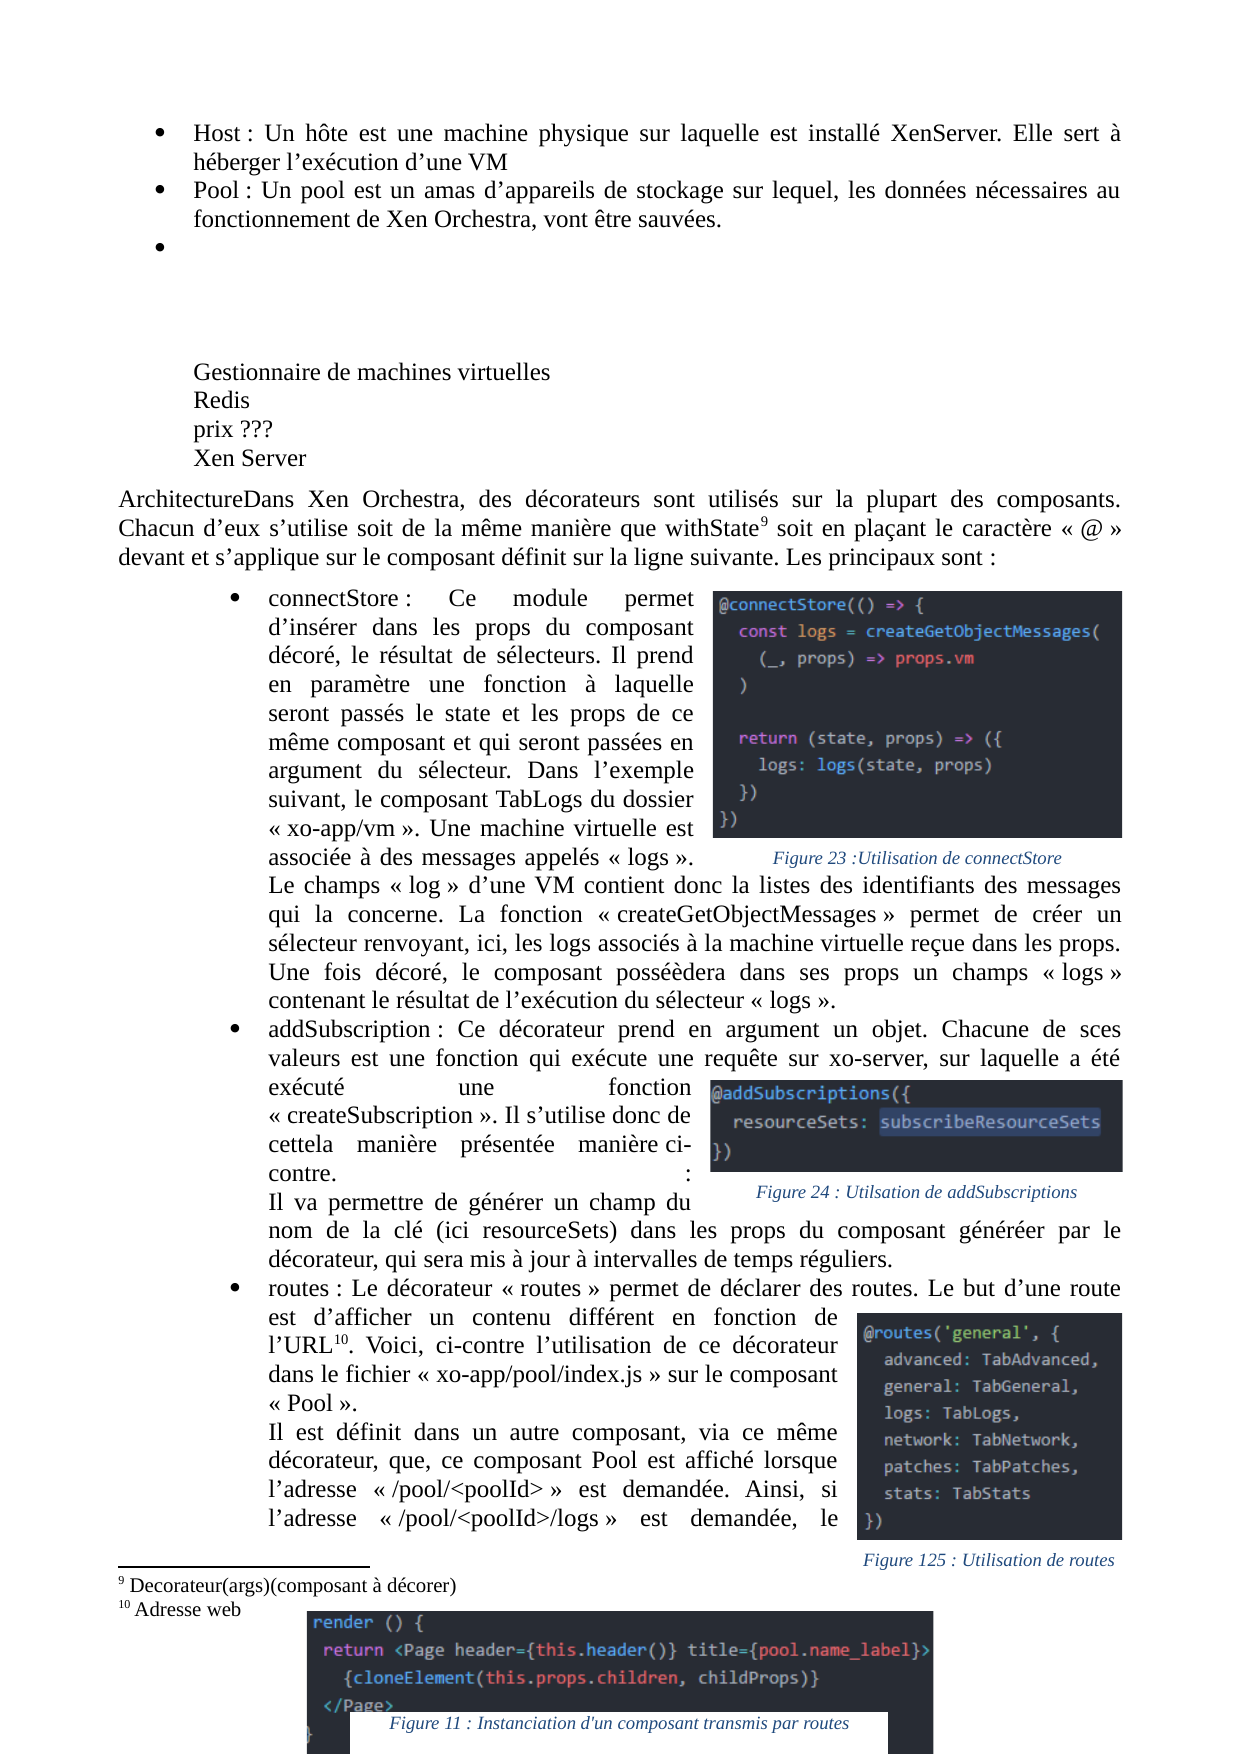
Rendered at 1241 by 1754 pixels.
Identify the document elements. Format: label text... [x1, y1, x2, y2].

picture [712, 591, 1123, 838]
list Pool : [156, 176, 1122, 233]
picture [306, 1611, 934, 1754]
picture [710, 1080, 1123, 1172]
picture [857, 1313, 1123, 1540]
list Host [156, 118, 1122, 176]
